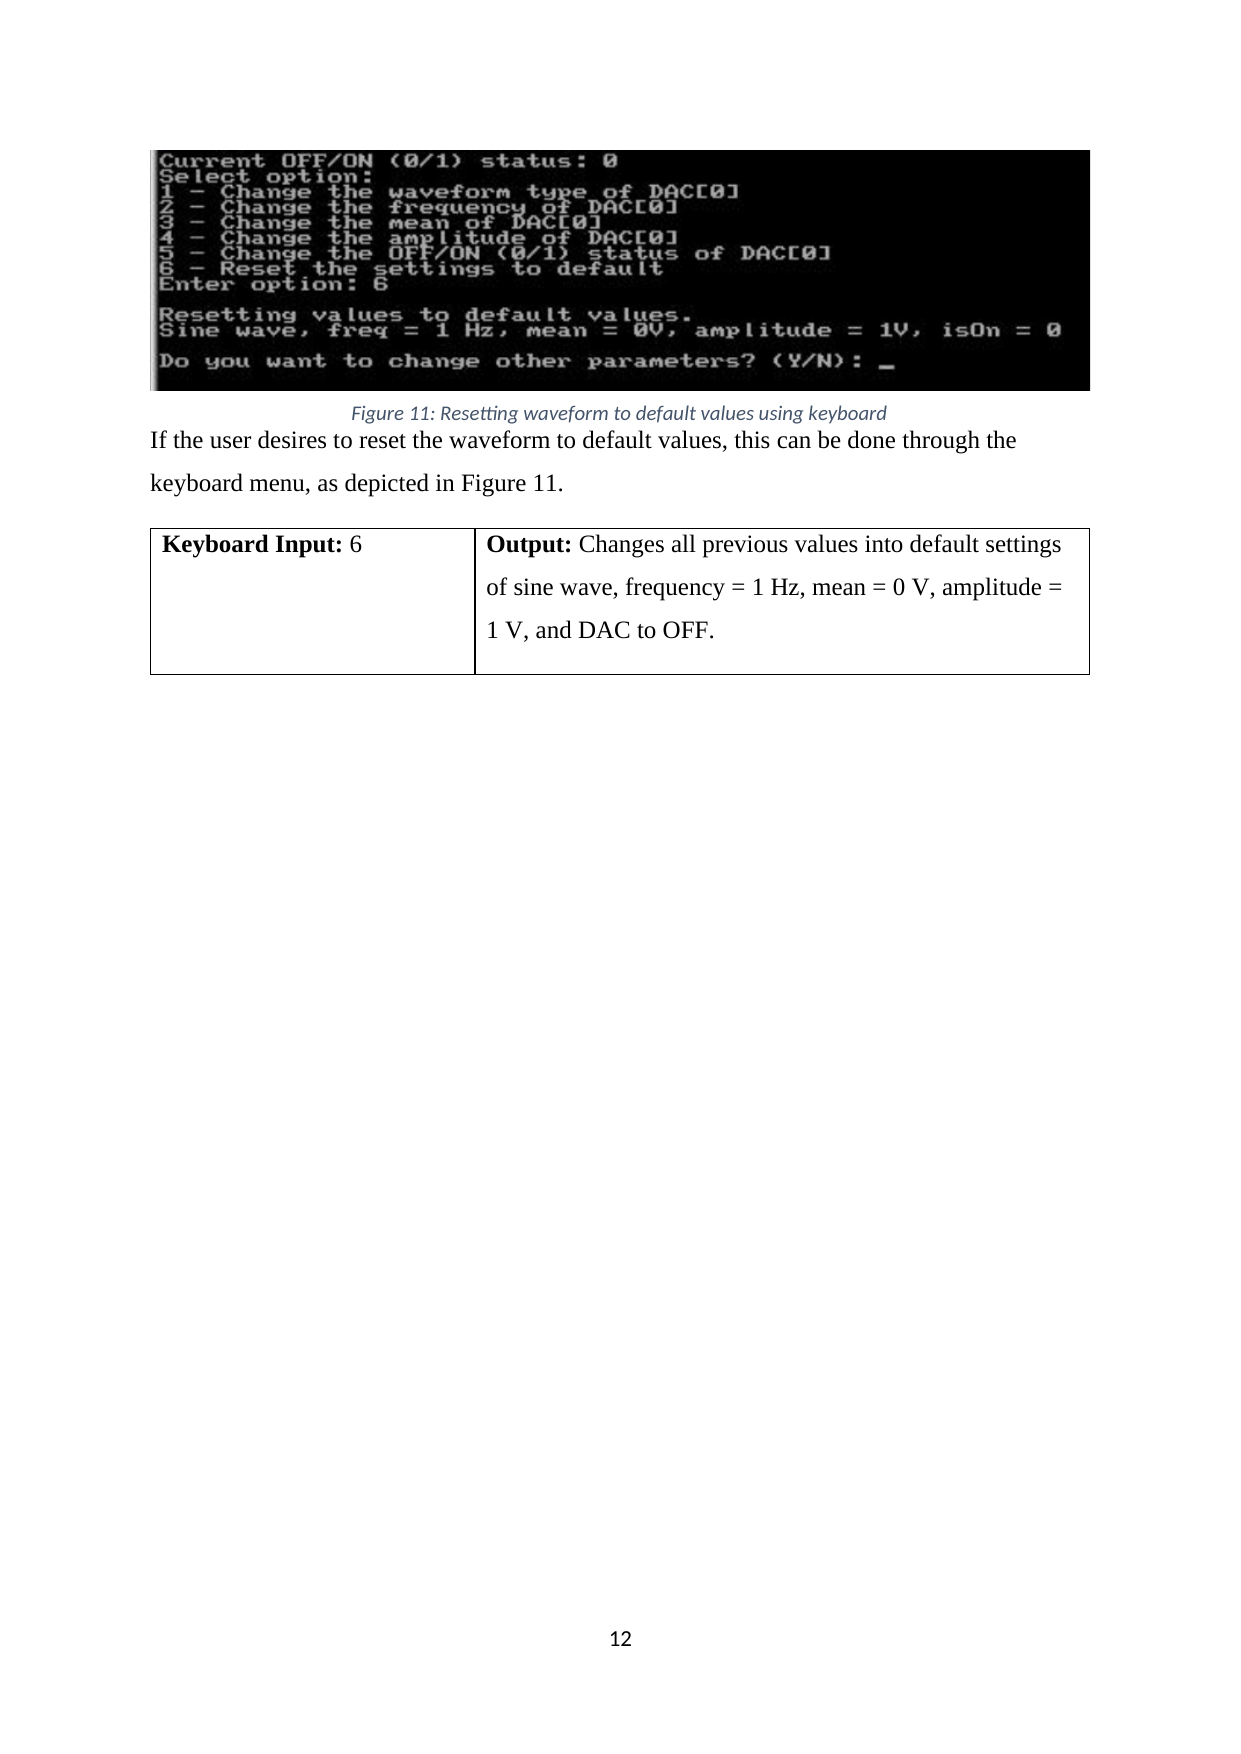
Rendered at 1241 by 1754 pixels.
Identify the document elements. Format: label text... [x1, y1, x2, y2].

table_header Keyboard Input: 6 [151, 529, 474, 674]
picture [150, 150, 1091, 391]
table_header Output: Changes all previous values into default settings of sine wave, frequency = 1 Hz, mean = 0 V, amplitude = 1 V, and DAC to OFF. [476, 529, 1089, 674]
text If the user desires to reset the waveform to default values, this can be done through the keyboard menu, as depicted in Figure 11. [150, 426, 1090, 497]
